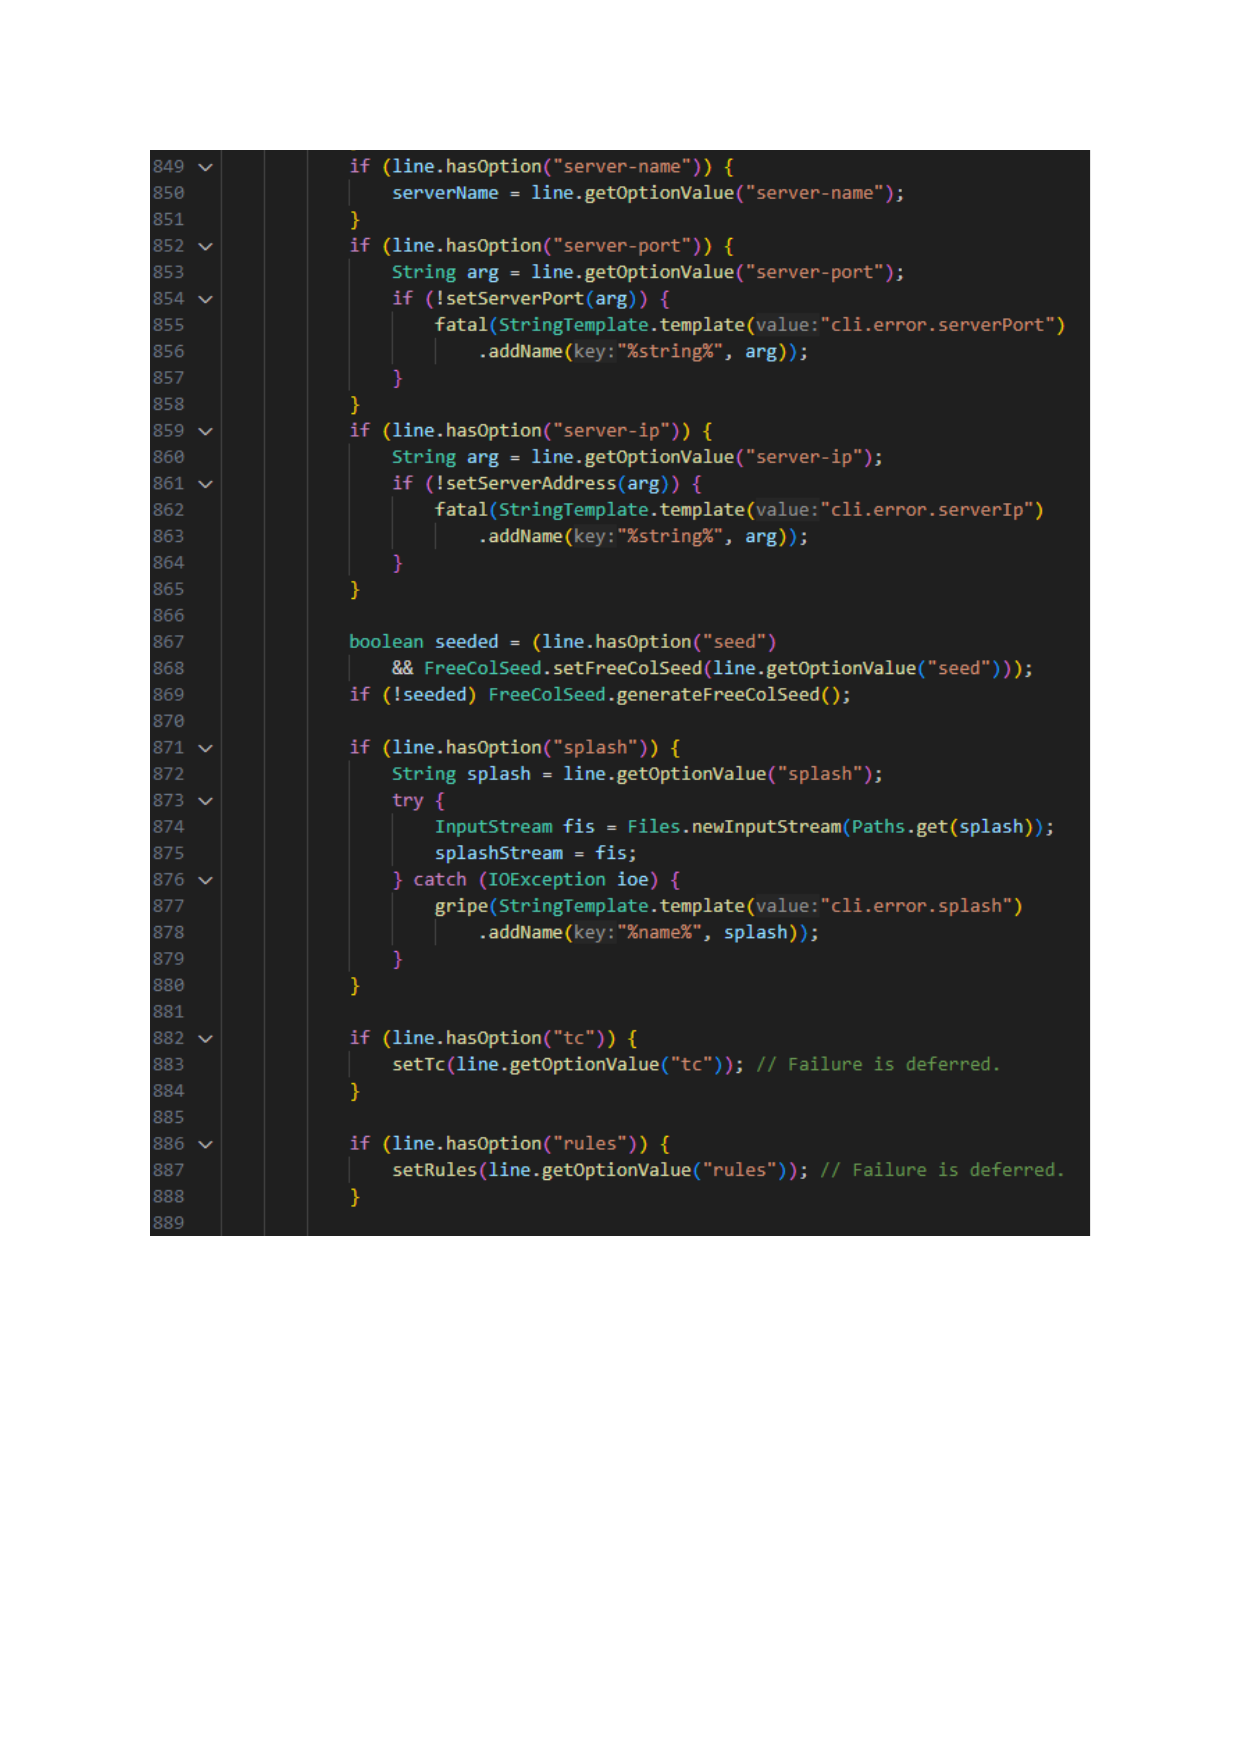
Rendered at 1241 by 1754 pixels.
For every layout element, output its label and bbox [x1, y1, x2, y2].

picture [150, 150, 1091, 1236]
